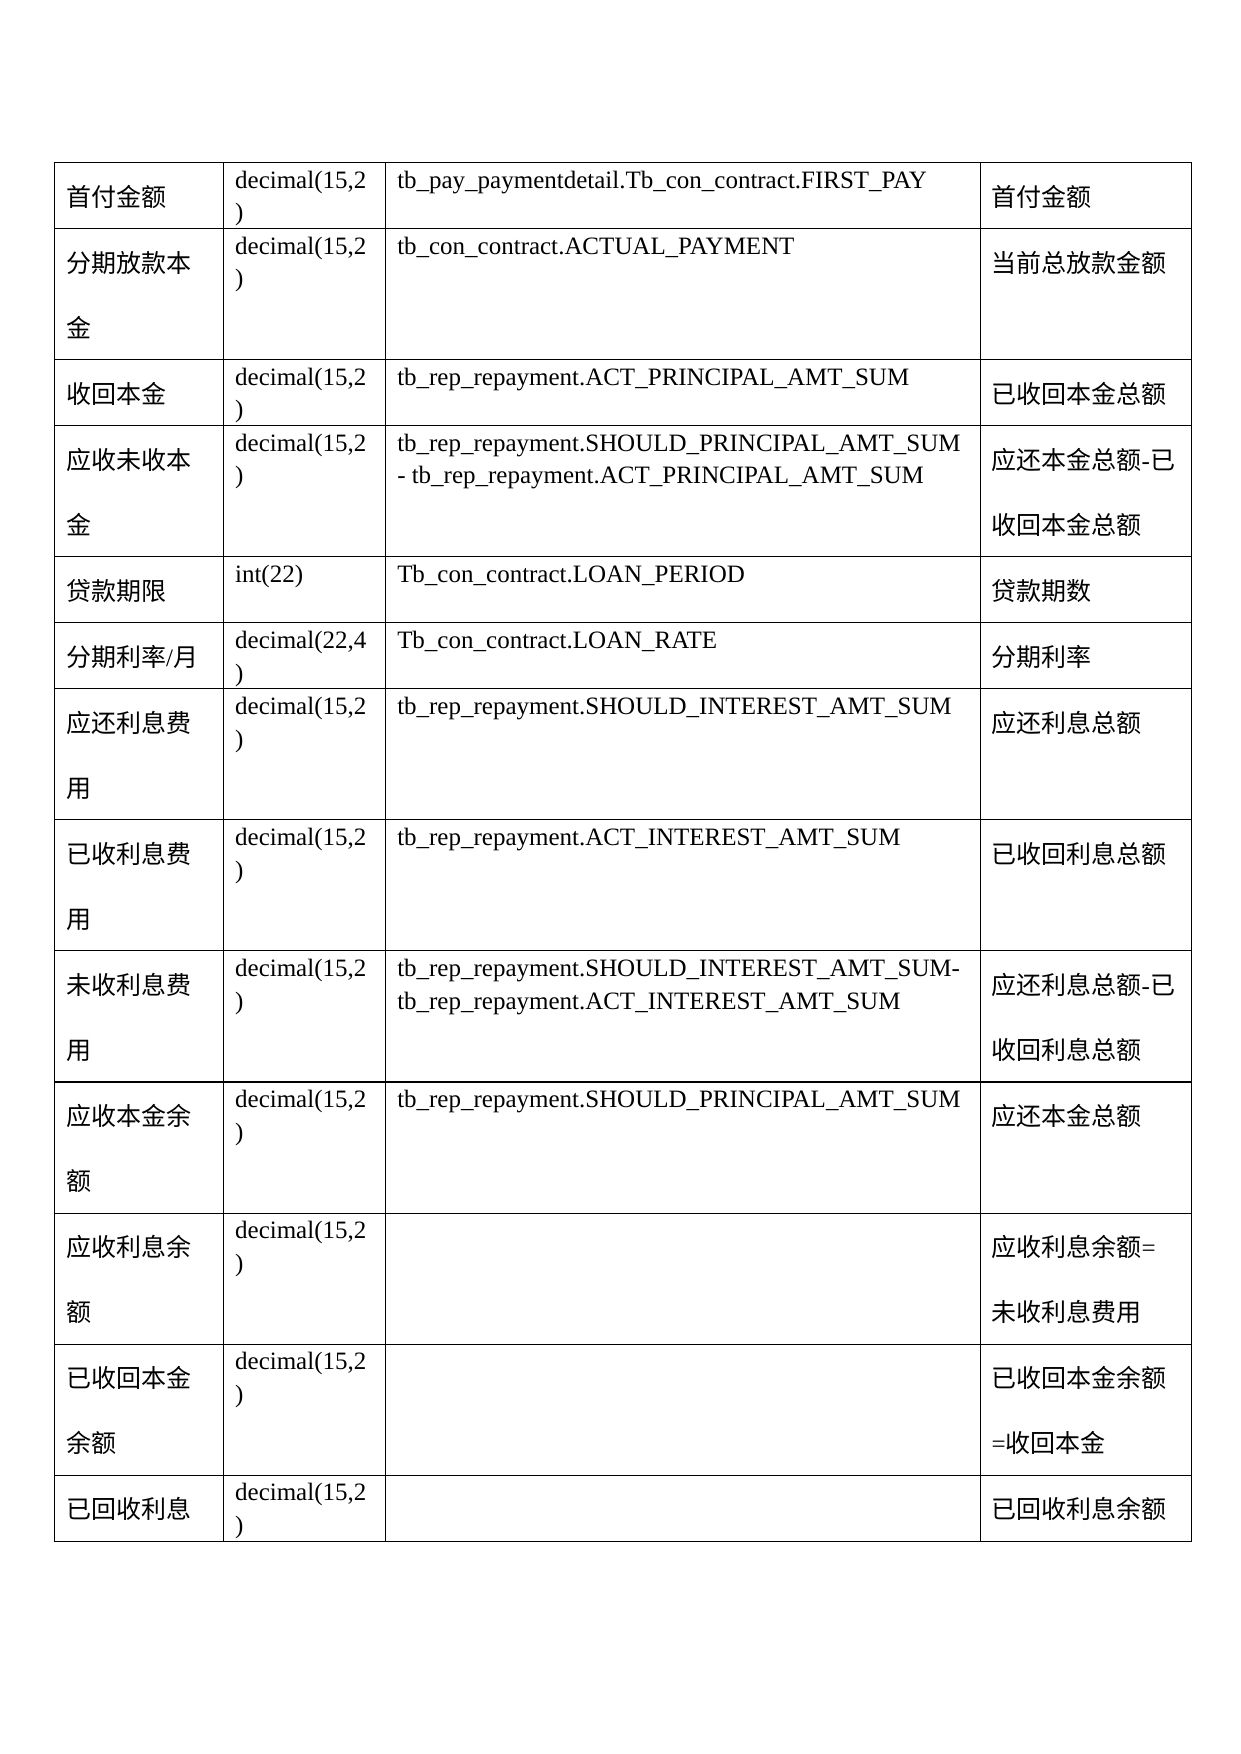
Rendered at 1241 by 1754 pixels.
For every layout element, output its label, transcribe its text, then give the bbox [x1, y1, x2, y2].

table_cell 分期放款本金 [55, 229, 223, 359]
table_cell tb_rep_repayment.SHOULD_PRINCIPAL_AMT_SUM [386, 1083, 980, 1212]
table_cell 分期利率/月 [55, 623, 223, 688]
table_cell 分期利率 [981, 623, 1191, 688]
table_cell decimal(15,2) [224, 426, 385, 556]
table_cell 未收利息费用 [55, 951, 223, 1081]
table_cell 当前总放款金额 [981, 229, 1191, 359]
table_cell 已收回本金总额 [981, 360, 1191, 425]
table_cell 已收回利息总额 [981, 820, 1191, 950]
table_cell 已收回本金余额=收回本金 [981, 1345, 1191, 1474]
table_cell 应还利息费用 [55, 689, 223, 819]
table_cell decimal(15,2) [224, 1345, 385, 1474]
table_cell Tb_con_contract.LOAN_PERIOD [386, 557, 980, 622]
table_cell decimal(15,2) [224, 360, 385, 425]
table_cell tb_con_contract.ACTUAL_PAYMENT [386, 229, 980, 359]
table_cell 应收未收本金 [55, 426, 223, 556]
table_cell tb_pay_paymentdetail.Tb_con_contract.FIRST_PAY [386, 163, 980, 228]
table_cell decimal(15,2) [224, 229, 385, 359]
table_cell 应收利息余额 [55, 1214, 223, 1343]
table_cell 应收本金余额 [55, 1083, 223, 1212]
table_cell decimal(15,2) [224, 820, 385, 950]
table_cell decimal(15,2) [224, 1214, 385, 1343]
table_cell 已回收利息余额 [55, 1476, 223, 1541]
table_cell tb_rep_repayment.SHOULD_PRINCIPAL_AMT_SUM- tb_rep_repayment.ACT_PRINCIPAL_AMT_SUM [386, 426, 980, 556]
table_cell 应还利息总额 [981, 689, 1191, 819]
table_cell decimal(22,4) [224, 623, 385, 688]
table_cell [386, 1345, 980, 1474]
table_cell 首付金额 [981, 163, 1191, 228]
table_cell 应还利息总额-已收回利息总额 [981, 951, 1191, 1081]
table_cell decimal(15,2) [224, 951, 385, 1081]
table_cell tb_rep_repayment.ACT_INTEREST_AMT_SUM [386, 820, 980, 950]
table_cell [386, 1476, 980, 1541]
table_cell Tb_con_contract.LOAN_RATE [386, 623, 980, 688]
table_cell 已收利息费用 [55, 820, 223, 950]
table_cell [386, 1214, 980, 1343]
table_cell decimal(15,2) [224, 1476, 385, 1541]
table_cell decimal(15,2) [224, 1083, 385, 1212]
table_cell 应还本金总额-已收回本金总额 [981, 426, 1191, 556]
table_cell 贷款期限 [55, 557, 223, 622]
table_cell tb_rep_repayment.SHOULD_INTEREST_AMT_SUM- tb_rep_repayment.ACT_INTEREST_AMT_SUM [386, 951, 980, 1081]
table_cell 贷款期数 [981, 557, 1191, 622]
table_cell 应还本金总额 [981, 1083, 1191, 1212]
table_cell decimal(15,2) [224, 163, 385, 228]
table_cell 收回本金 [55, 360, 223, 425]
table_cell tb_rep_repayment.ACT_PRINCIPAL_AMT_SUM [386, 360, 980, 425]
table_cell 已收回本金余额 [55, 1345, 223, 1474]
table_cell 已回收利息余额=已收利息费用 [981, 1476, 1191, 1541]
table_cell tb_rep_repayment.SHOULD_INTEREST_AMT_SUM [386, 689, 980, 819]
table_cell int(22) [224, 557, 385, 622]
table_cell 首付金额 [55, 163, 223, 228]
table_cell decimal(15,2) [224, 689, 385, 819]
table_cell 应收利息余额=未收利息费用 [981, 1214, 1191, 1343]
